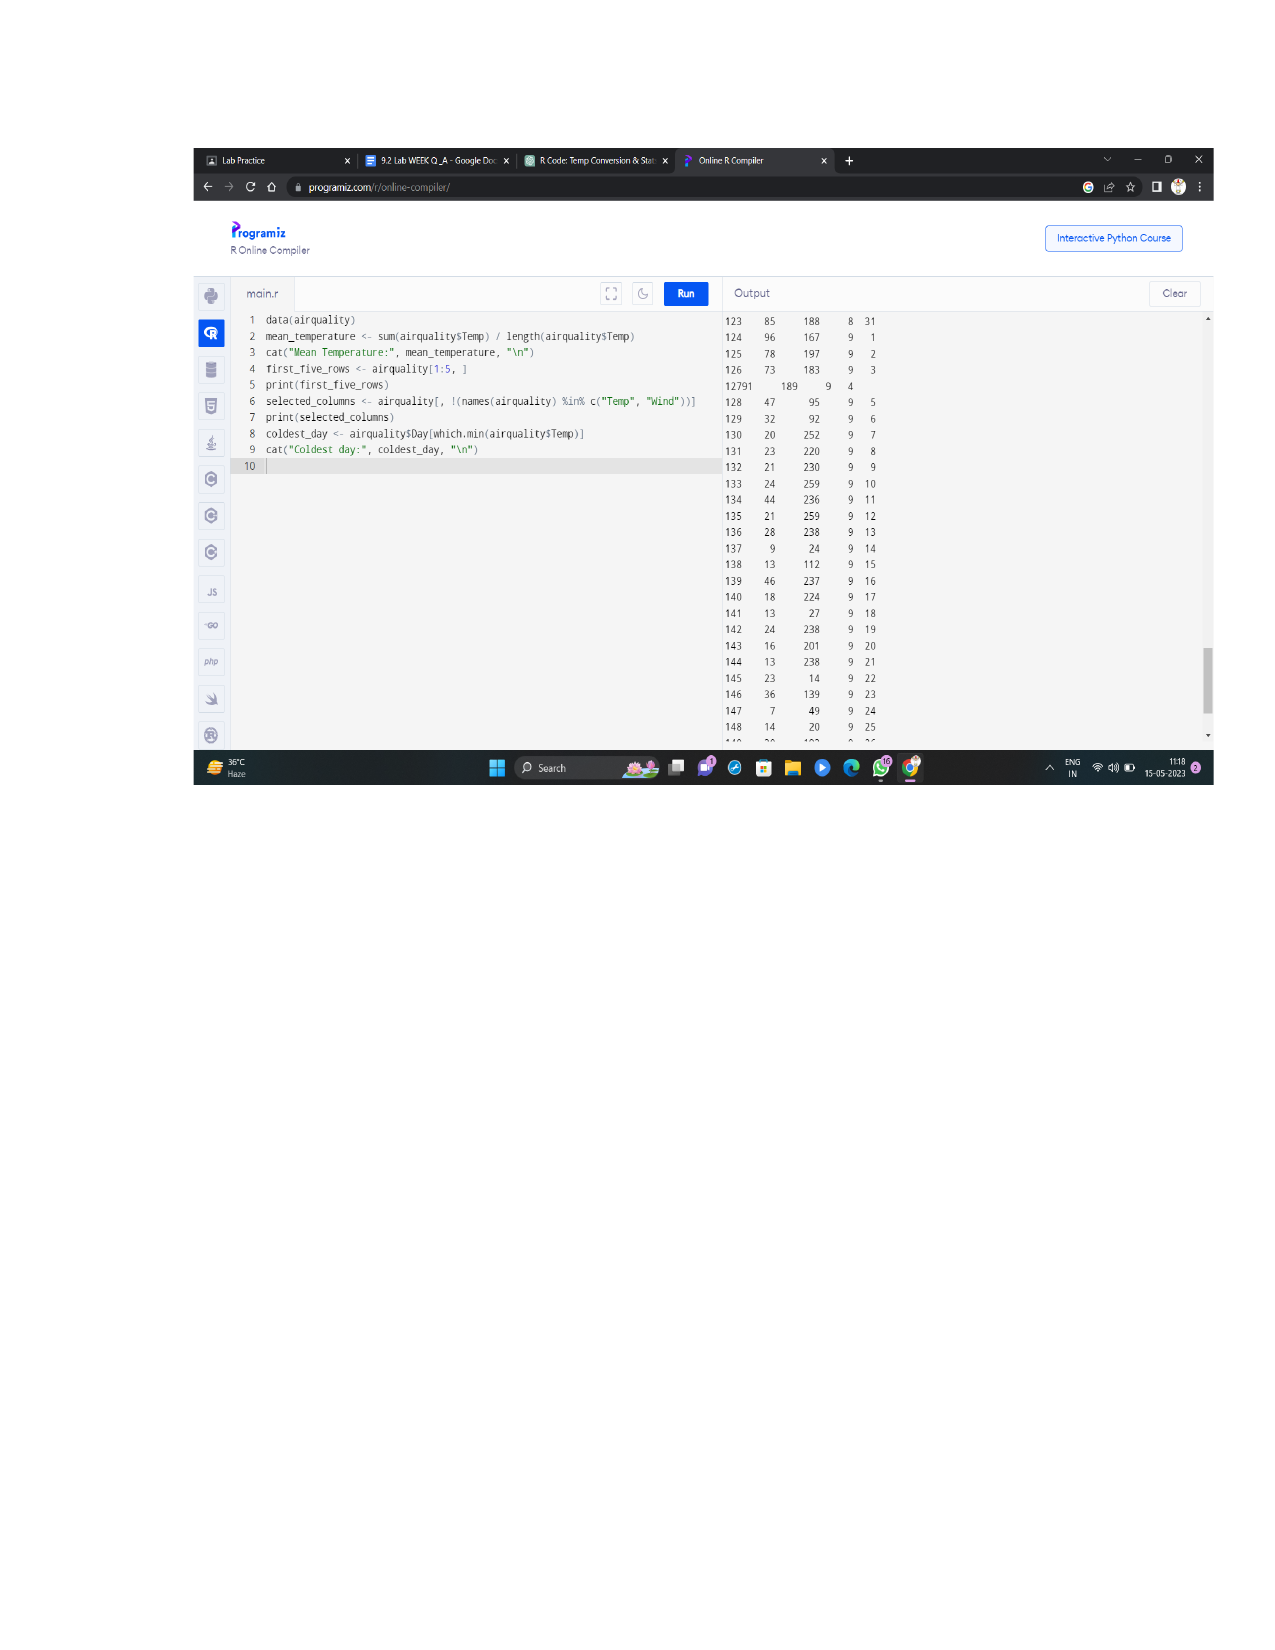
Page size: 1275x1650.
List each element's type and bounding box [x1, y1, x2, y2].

picture [193, 148, 1214, 785]
